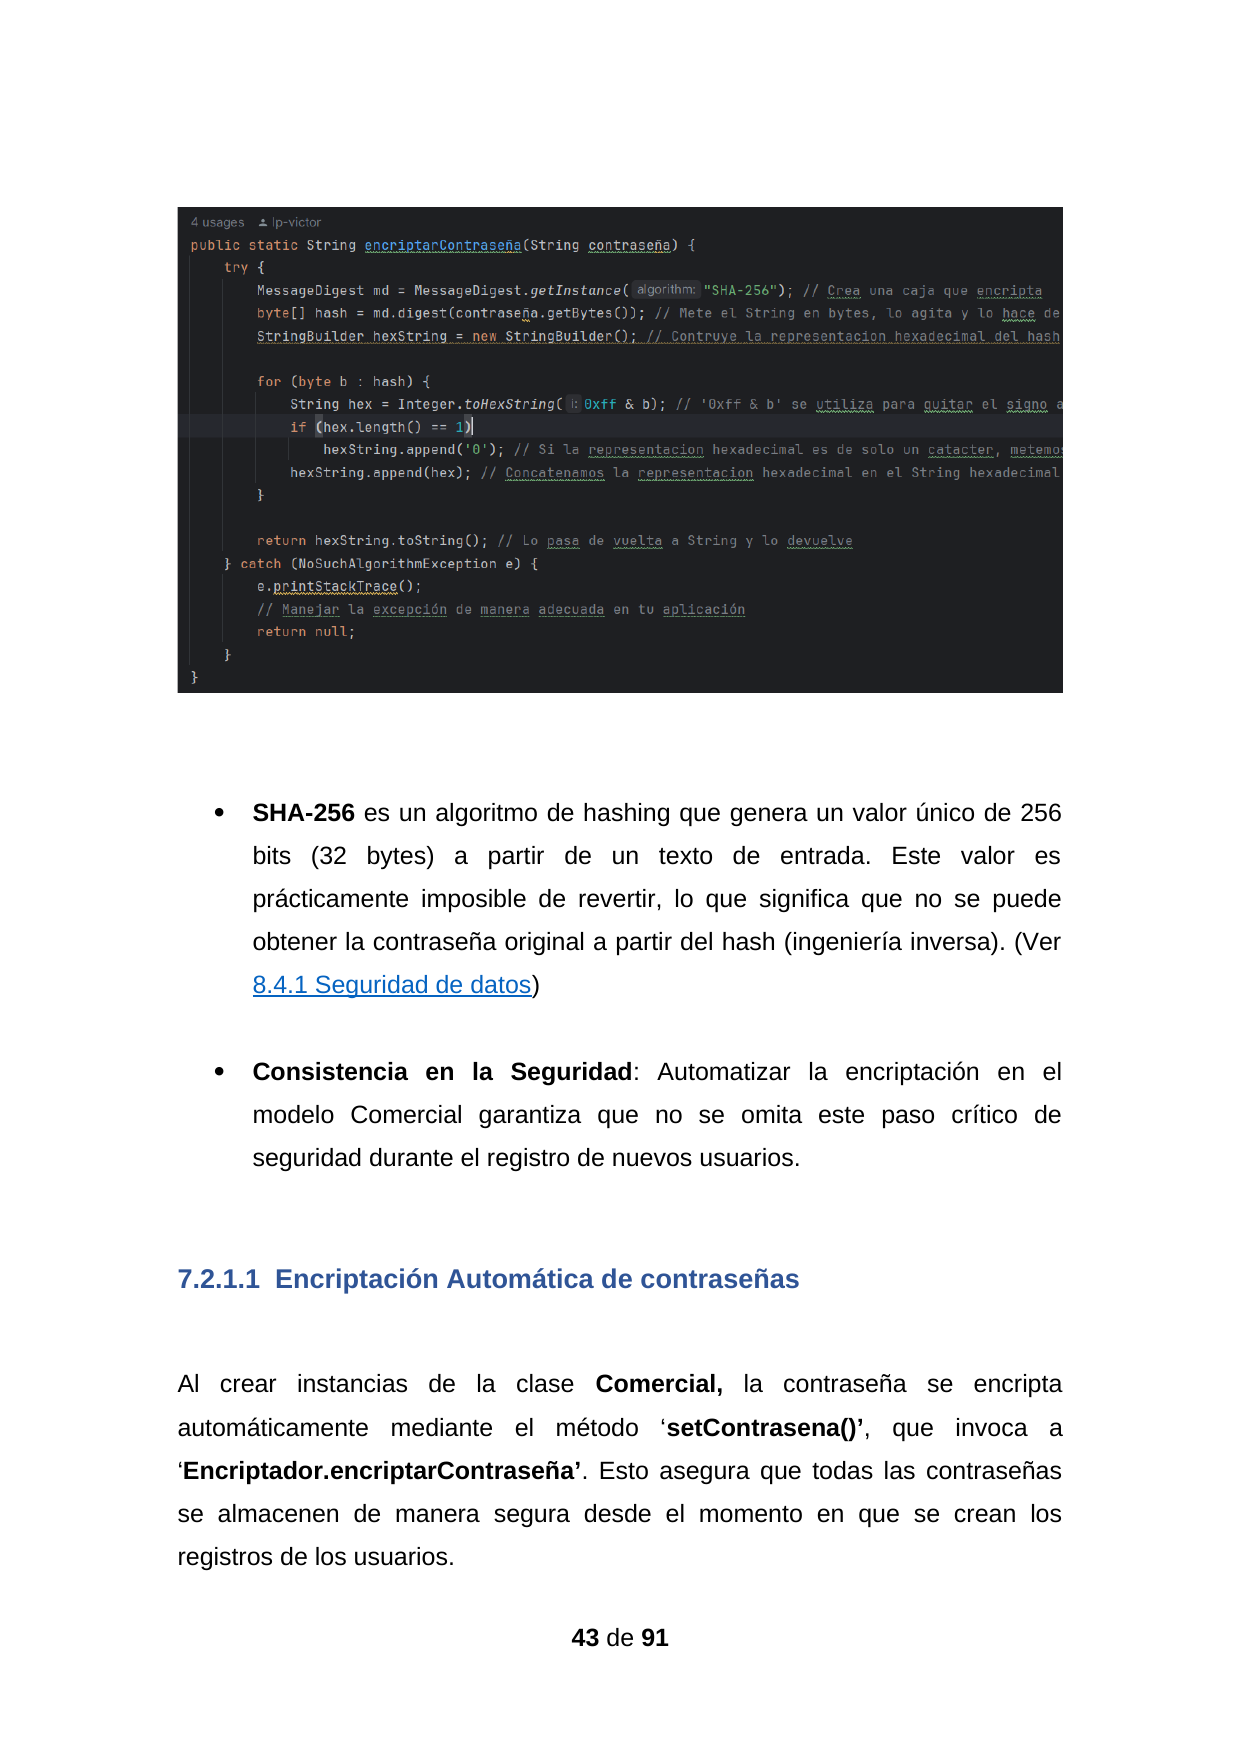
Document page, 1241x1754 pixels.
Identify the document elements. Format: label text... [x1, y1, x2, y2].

text Al crear instancias de la clase Comercial, la contraseña se encripta automáticamente mediante el método ‘setContrasena()’, que invoca a ‘Encriptador.encriptarContraseña’. Esto asegura que todas las contraseñas se almacenen de manera segura desde el momento en que se crean los registros de los usuarios. [177, 1369, 1063, 1571]
picture [177, 207, 1063, 693]
list SHA-256 es un algoritmo de hashing que genera un valor único de 256 bits (32 bytes) a partir de un texto de entrada. Este valor es prácticamente imposible de revertir, lo que significa que no se puede obtener la contraseña original a partir del hash (ingeniería inversa). (Ver 8.4.1 Seguridad de datos) [215, 798, 1063, 999]
subtitle Encriptación Automática de contraseñas [177, 1263, 1063, 1294]
list Consistencia en la Seguridad: Automatizar la encriptación en el modelo Comercial garantiza que no se omita este paso crítico de seguridad durante el registro de nuevos usuarios. [215, 1057, 1063, 1172]
